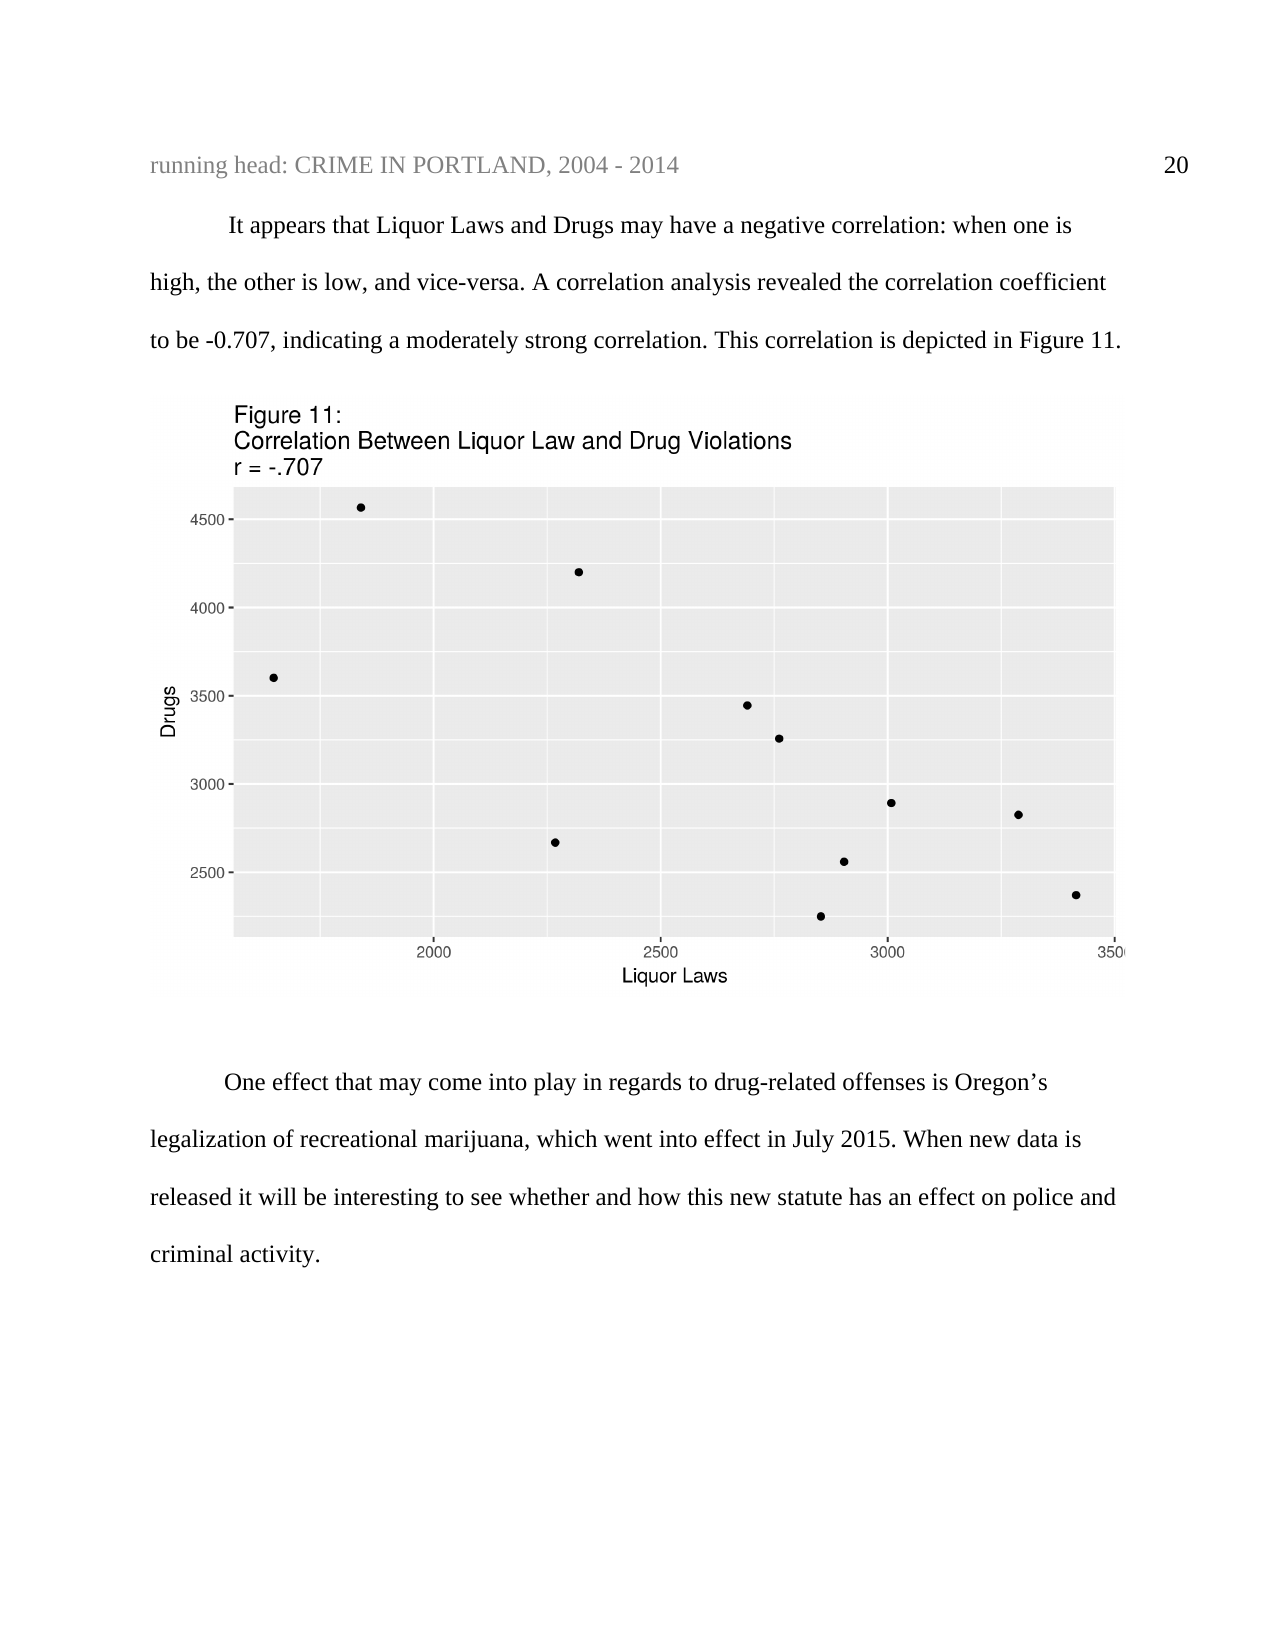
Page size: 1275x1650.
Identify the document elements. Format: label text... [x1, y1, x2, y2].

picture [150, 395, 1125, 997]
text One effect that may come into play in regards to drug-related offenses is Oregon’s legalization of recreational marijuana, which went into effect in July 2015. When new data is released it will be interesting to see whether and how this new statute has an effect on police and criminal activity. [150, 997, 1125, 1268]
text It appears that Liquor Laws and Drugs may have a negative correlation: when one is high, the other is low, and vice-versa. A correlation analysis revealed the correlation coefficient to be -0.707, indicating a moderately strong correlation. This correlation is depicted in Figure 11. [150, 210, 1125, 354]
